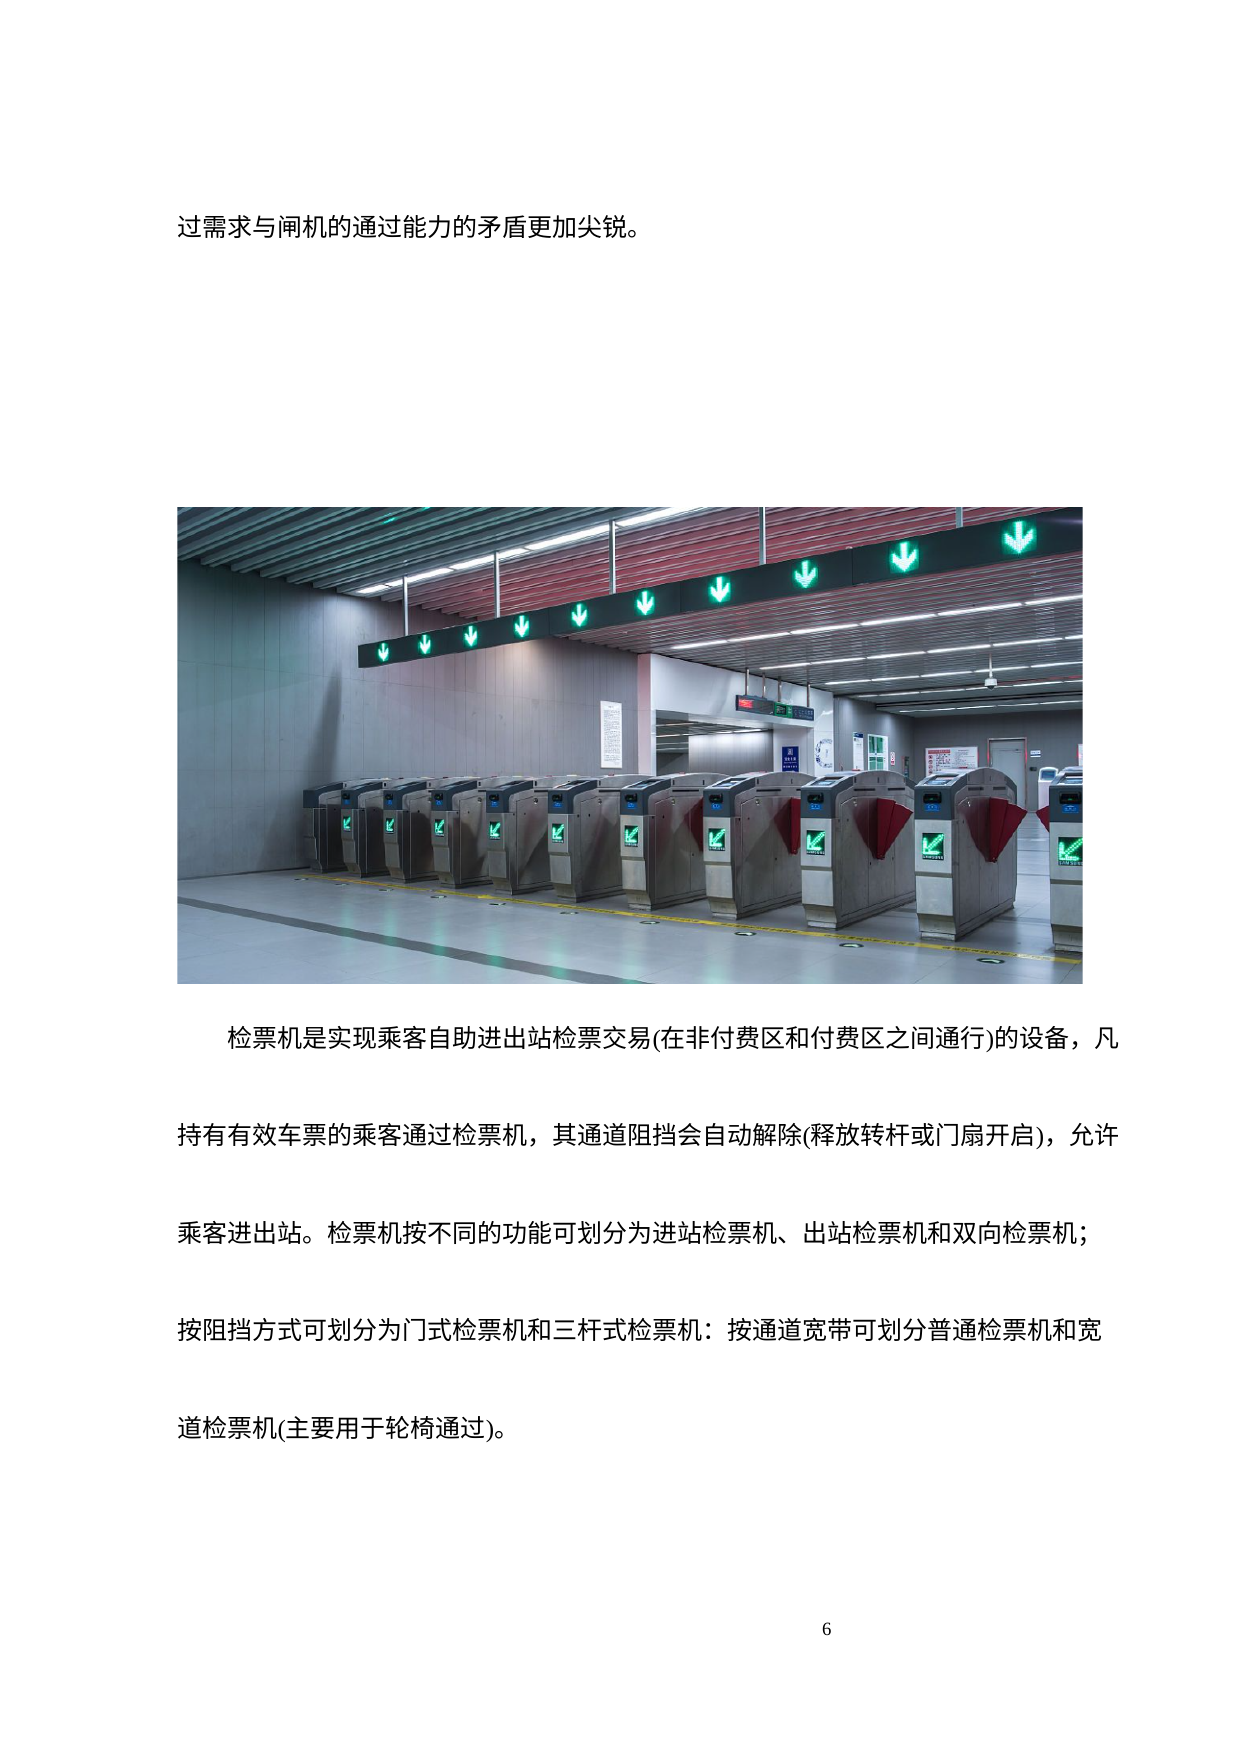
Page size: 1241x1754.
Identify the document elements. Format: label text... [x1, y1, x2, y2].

text 检票机是实现乘客自助进出站检票交易(在非付费区和付费区之间通行)的设备，凡持有有效车票的乘客通过检票机，其通道阻挡会自动解除(释放转杆或门扇开启)，允许乘客进出站。检票机按不同的功能可划分为进站检票机、出站检票机和双向检票机；按阻挡方式可划分为门式检票机和三杆式检票机：按通道宽带可划分普通检票机和宽道检票机(主要用于轮椅通过)。 [177, 1004, 1122, 1459]
picture [177, 507, 1083, 984]
